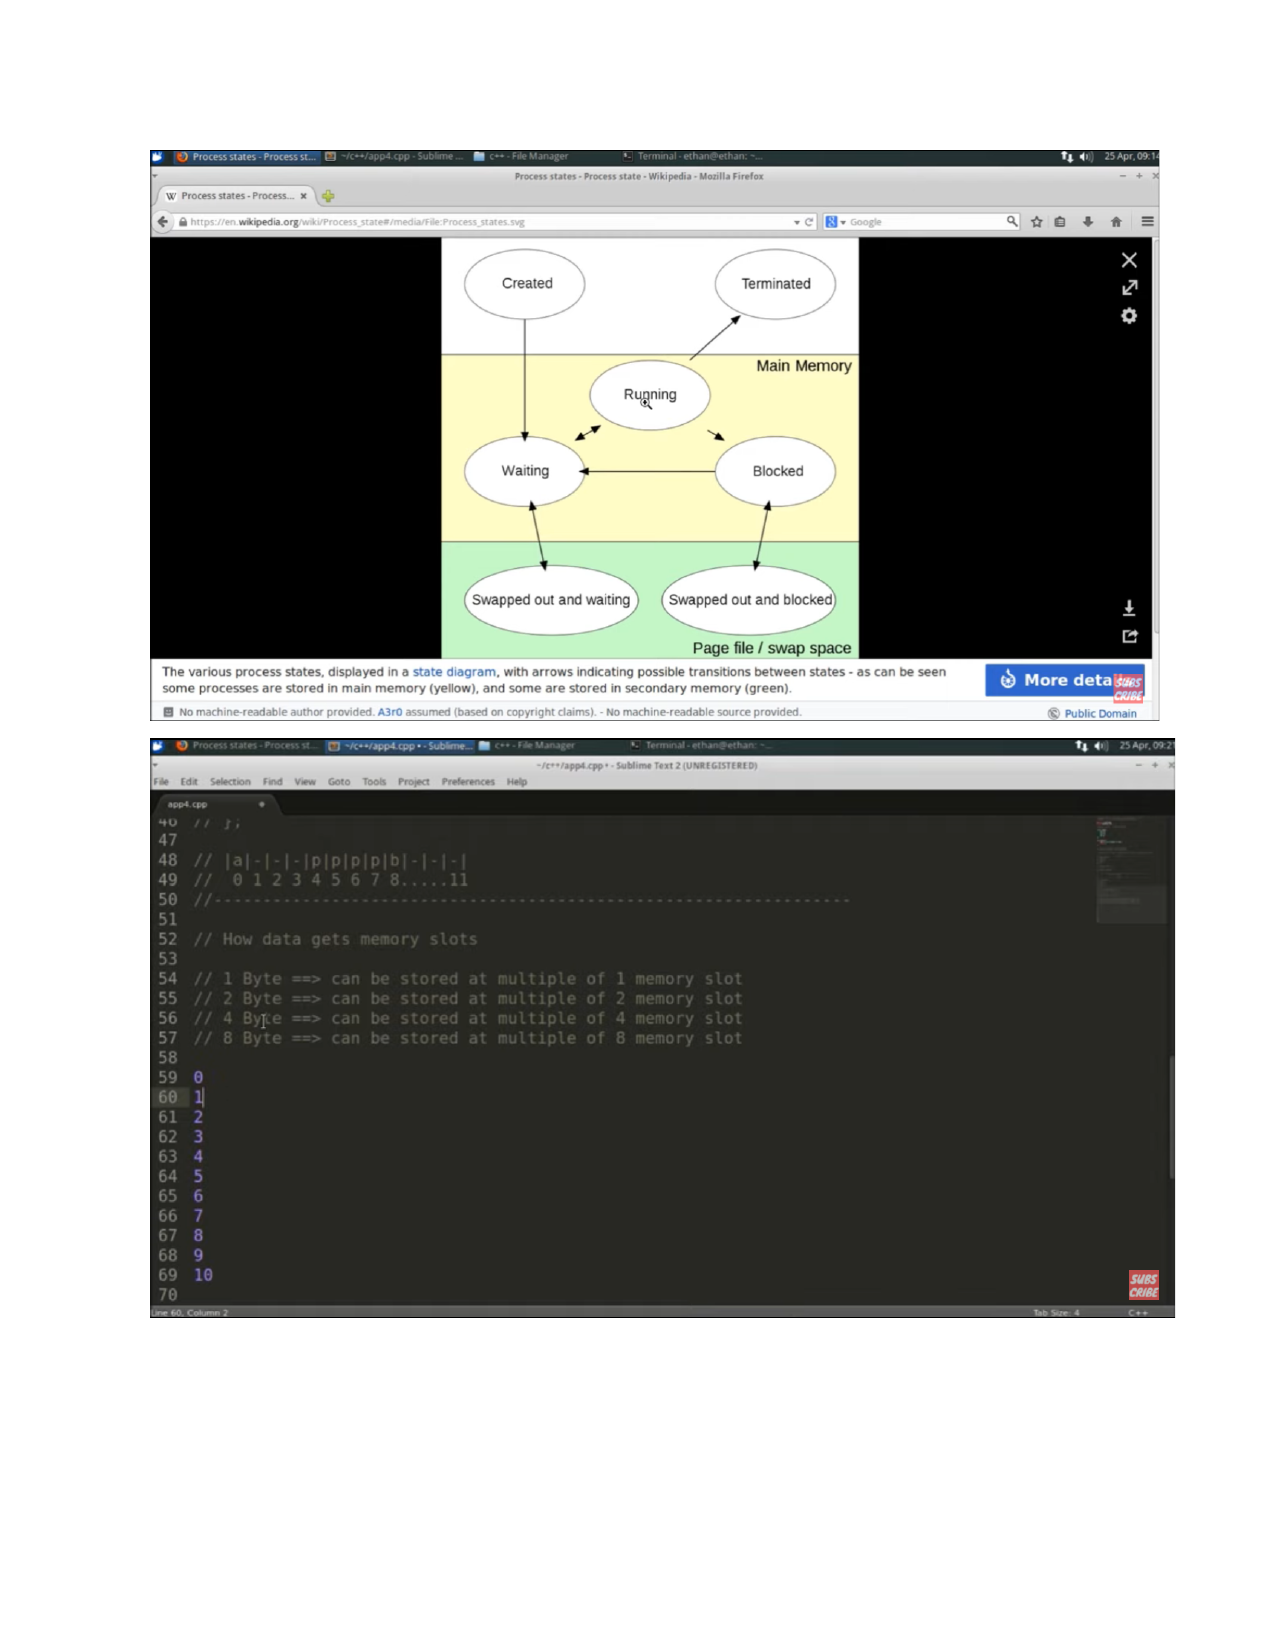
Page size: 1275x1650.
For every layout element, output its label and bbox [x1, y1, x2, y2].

picture [150, 738, 1175, 1318]
picture [150, 150, 1160, 721]
